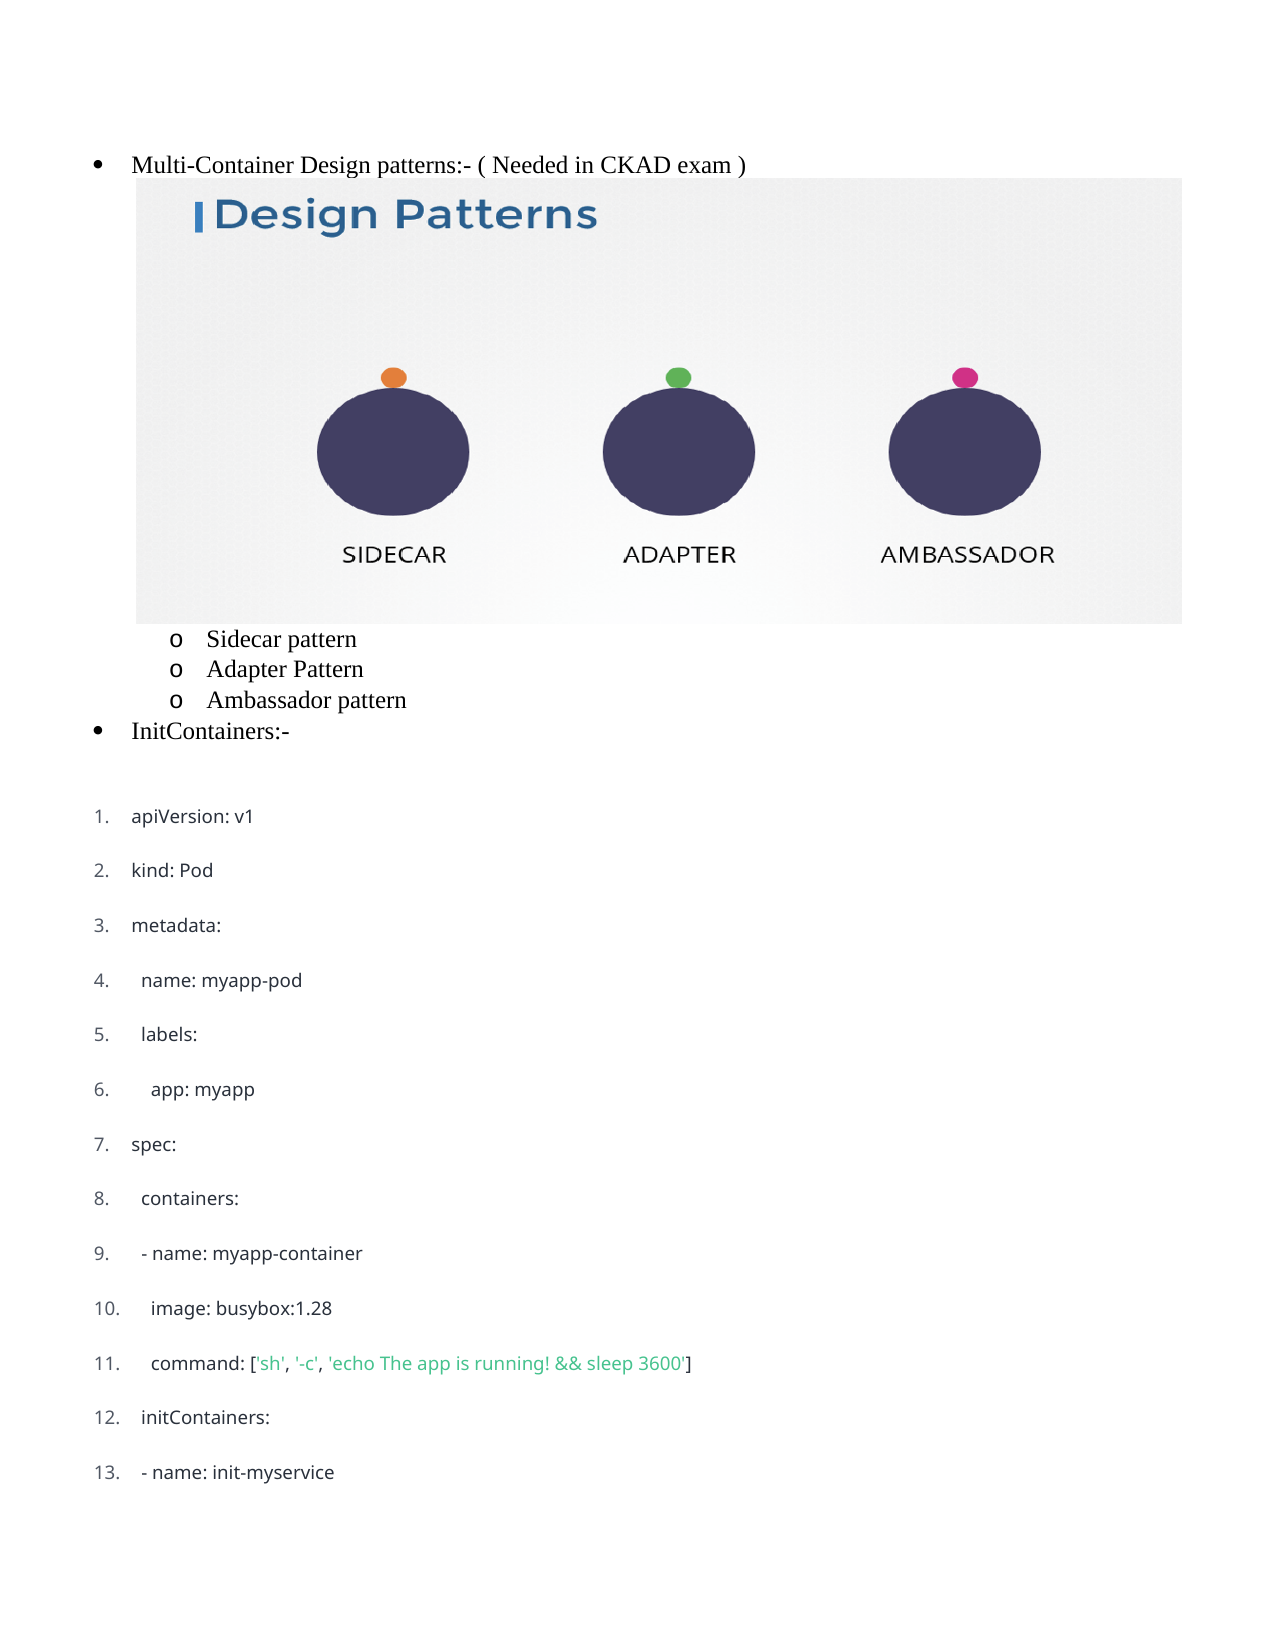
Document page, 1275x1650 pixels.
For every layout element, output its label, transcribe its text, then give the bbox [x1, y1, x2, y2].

picture [131, 178, 1194, 624]
list spec: [94, 1131, 1219, 1157]
list apiVersion: v1 [94, 803, 1219, 828]
list - name: init-myservice [94, 1459, 1219, 1485]
list Sidecar pattern [169, 624, 1219, 654]
list command: ['sh', '-c', 'echo The app is running! && sleep 3600'] [94, 1350, 1219, 1375]
list initContainers: [94, 1404, 1219, 1430]
list image: busybox:1.28 [94, 1295, 1219, 1321]
list labels: [94, 1022, 1219, 1047]
list name: myapp-pod [94, 967, 1219, 992]
list InitContainers:- [94, 716, 1219, 745]
list Adapter Pattern [169, 654, 1219, 685]
list - name: myapp-container [94, 1240, 1219, 1266]
list app: myapp [94, 1076, 1219, 1102]
list metadata: [94, 912, 1219, 938]
list Ambassador pattern [169, 685, 1219, 716]
list kind: Pod [94, 858, 1219, 883]
list containers: [94, 1186, 1219, 1211]
